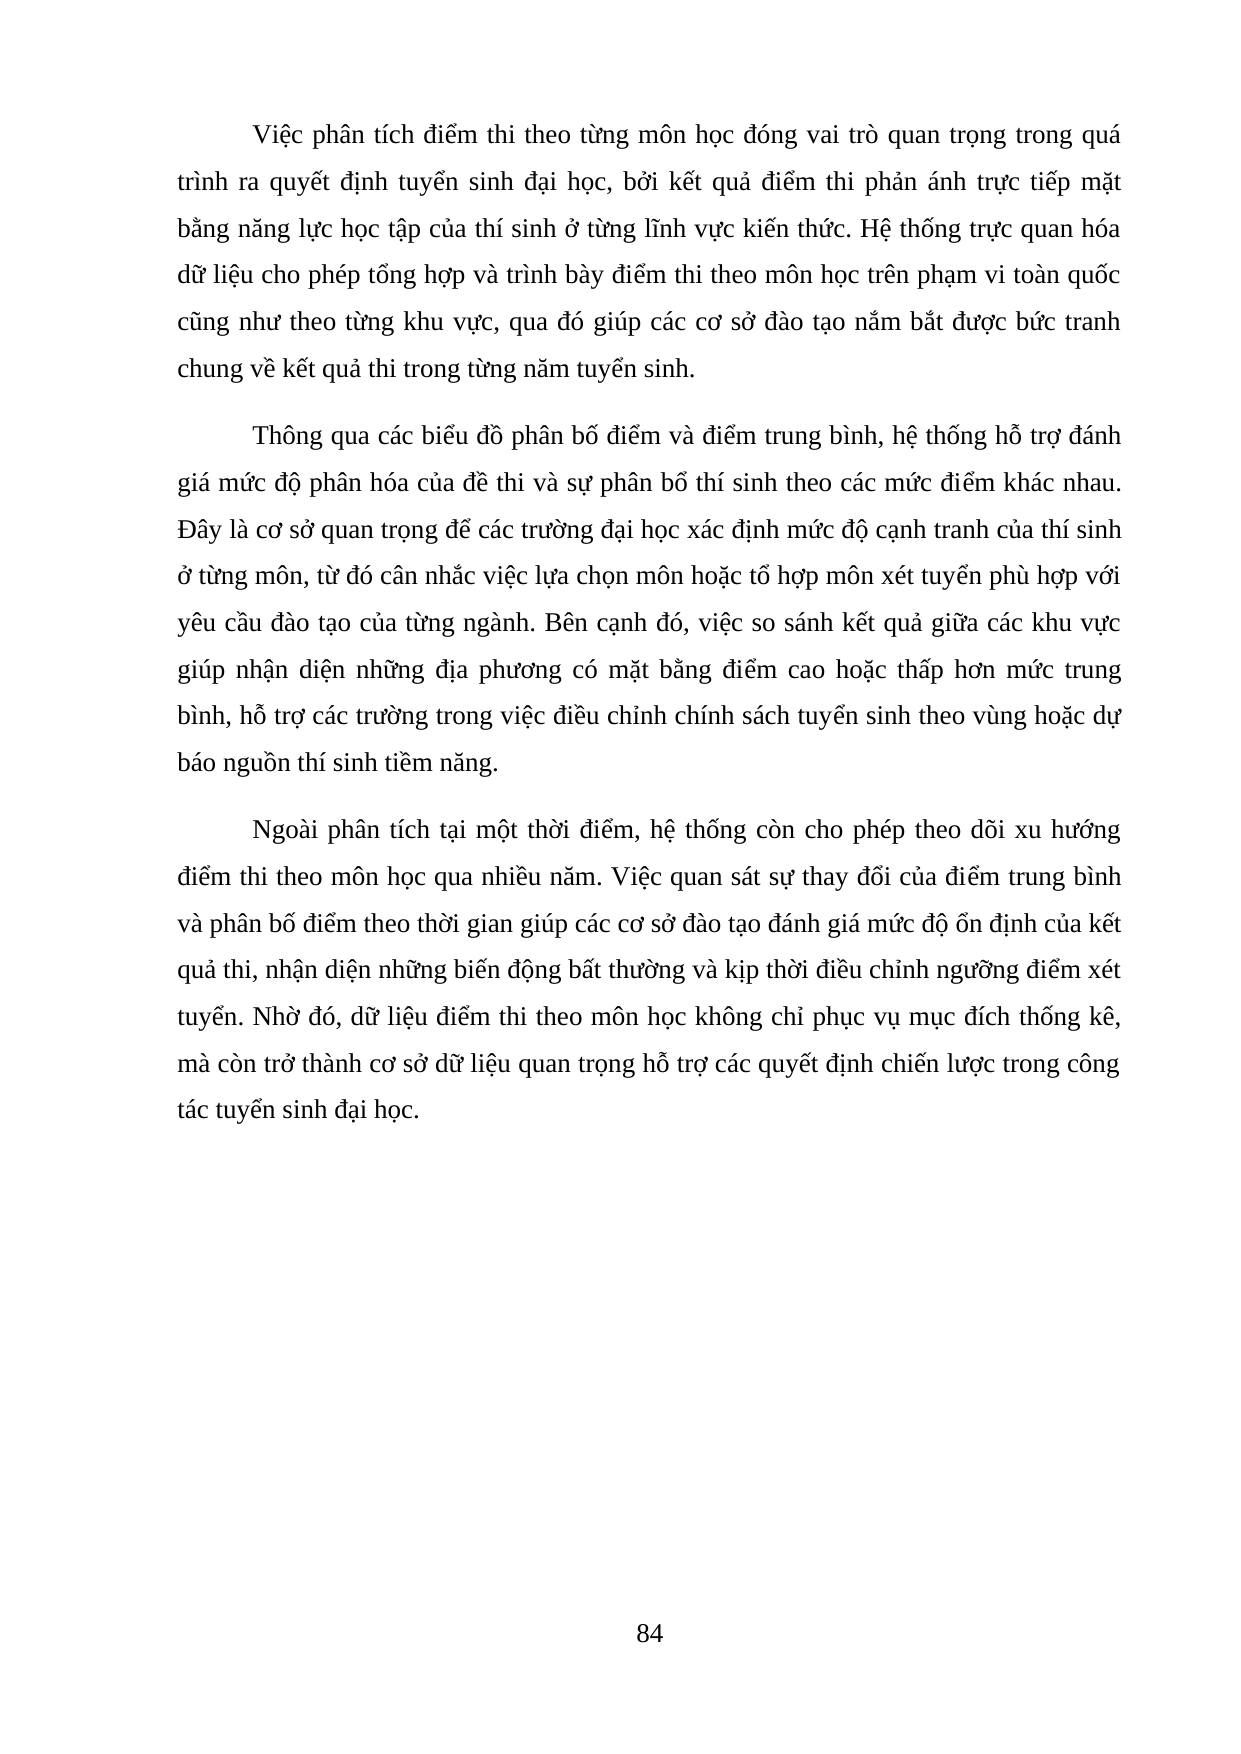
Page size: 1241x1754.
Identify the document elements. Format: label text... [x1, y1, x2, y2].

text Thông qua các biểu đồ phân bố điểm và điểm trung bình, hệ thống hỗ trợ đánh giá mức độ phân hóa của đề thi và sự phân bổ thí sinh theo các mức điểm khác nhau. Đây là cơ sở quan trọng để các trường đại học xác định mức độ cạnh tranh của thí sinh ở từng môn, từ đó cân nhắc việc lựa chọn môn hoặc tổ hợp môn xét tuyển phù hợp với yêu cầu đào tạo của từng ngành. Bên cạnh đó, việc so sánh kết quả giữa các khu vực giúp nhận diện những địa phương có mặt bằng điểm cao hoặc thấp hơn mức trung bình, hỗ trợ các trường trong việc điều chỉnh chính sách tuyển sinh theo vùng hoặc dự báo nguồn thí sinh tiềm năng. [177, 419, 1122, 777]
text Việc phân tích điểm thi theo từng môn học đóng vai trò quan trọng trong quá trình ra quyết định tuyển sinh đại học, bởi kết quả điểm thi phản ánh trực tiếp mặt bằng năng lực học tập của thí sinh ở từng lĩnh vực kiến thức. Hệ thống trực quan hóa dữ liệu cho phép tổng hợp và trình bày điểm thi theo môn học trên phạm vi toàn quốc cũng như theo từng khu vực, qua đó giúp các cơ sở đào tạo nắm bắt được bức tranh chung về kết quả thi trong từng năm tuyển sinh. [177, 118, 1122, 383]
text Ngoài phân tích tại một thời điểm, hệ thống còn cho phép theo dõi xu hướng điểm thi theo môn học qua nhiều năm. Việc quan sát sự thay đổi của điểm trung bình và phân bố điểm theo thời gian giúp các cơ sở đào tạo đánh giá mức độ ổn định của kết quả thi, nhận diện những biến động bất thường và kịp thời điều chỉnh ngưỡng điểm xét tuyển. Nhờ đó, dữ liệu điểm thi theo môn học không chỉ phục vụ mục đích thống kê, mà còn trở thành cơ sở dữ liệu quan trọng hỗ trợ các quyết định chiến lược trong công tác tuyển sinh đại học. [177, 813, 1122, 1125]
